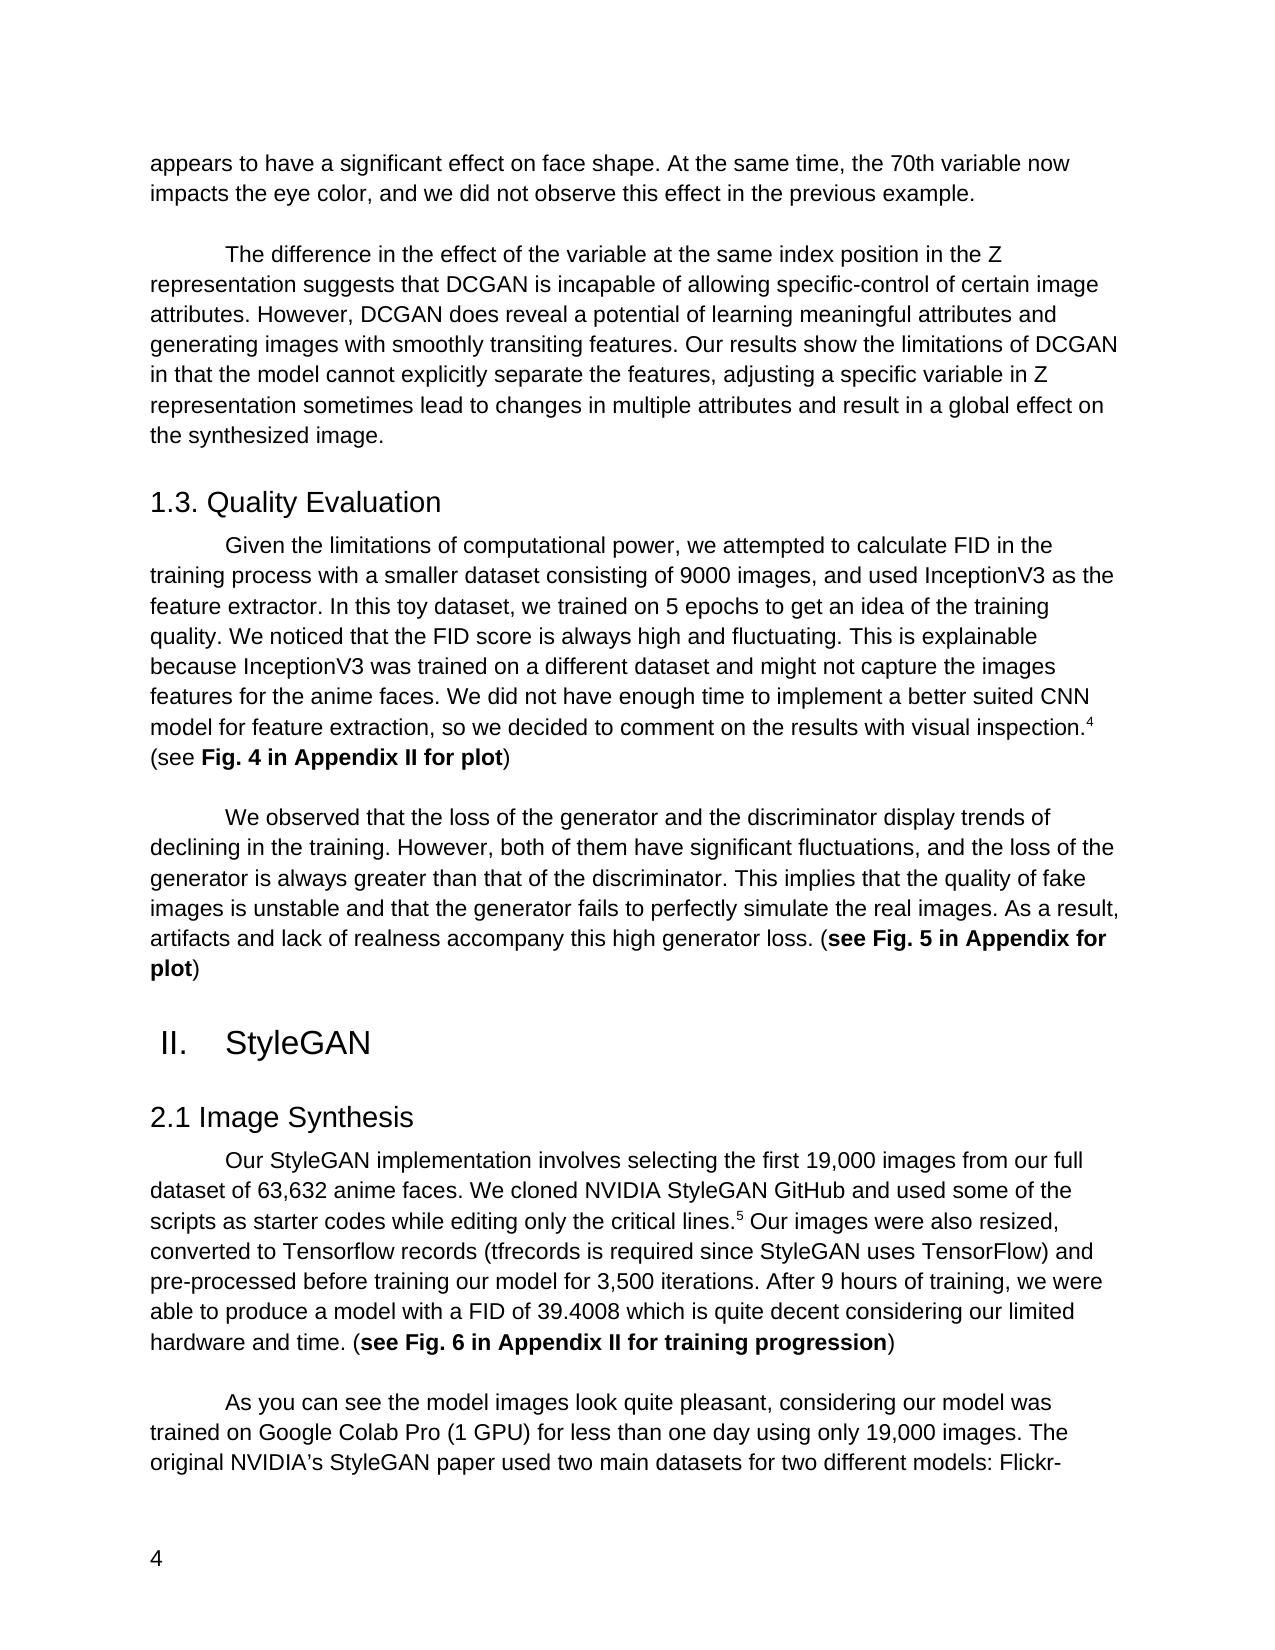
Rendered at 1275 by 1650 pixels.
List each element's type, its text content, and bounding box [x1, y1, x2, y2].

subtitle 1.3. Quality Evaluation [150, 485, 1125, 519]
text Given the limitations of computational power, we attempted to calculate FID in the training process with a smaller dataset consisting of 9000 images, and used InceptionV3 as the feature extractor. In this toy dataset, we trained on 5 epochs to get an idea of the training quality. We noticed that the FID score is always high and fluctuating. This is explainable because InceptionV3 was trained on a different dataset and might not capture the images features for the anime faces. We did not have enough time to implement a better suited CNN model for feature extraction, so we decided to comment on the results with visual inspection.4 (see Fig. 4 in Appendix II for plot) [150, 532, 1125, 770]
text We observed that the loss of the generator and the discriminator display trends of declining in the training. However, both of them have significant fluctuations, and the loss of the generator is always greater than that of the discriminator. This implies that the quality of fake images is unstable and that the generator fails to perfectly simulate the real images. As a result, artifacts and lack of realness accompany this high generator loss. (see Fig. 5 in Appendix for plot) [150, 804, 1125, 982]
subtitle StyleGAN [187, 1023, 1125, 1061]
text The difference in the effect of the variable at the same index position in the Z representation suggests that DCGAN is incapable of allowing specific-control of certain image attributes. However, DCGAN does reveal a potential of learning meaningful attributes and generating images with smoothly transiting features. Our results show the limitations of DCGAN in that the model cannot explicitly separate the features, adjusting a specific variable in Z representation sometimes lead to changes in multiple attributes and result in a global effect on the synthesized image. [150, 241, 1125, 448]
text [150, 1389, 1125, 1476]
subtitle 2.1 Image Synthesis [150, 1100, 1125, 1134]
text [150, 150, 1125, 207]
text Our StyleGAN implementation involves selecting the first 19,000 images from our full dataset of 63,632 anime faces. We cloned NVIDIA StyleGAN GitHub and used some of the scripts as starter codes while editing only the critical lines.5 Our images were also resized, converted to Tensorflow records (tfrecords is required since StyleGAN uses TensorFlow) and pre-processed before training our model for 3,500 iterations. After 9 hours of training, we were able to produce a model with a FID of 39.4008 which is quite decent considering our limited hardware and time. (see Fig. 6 in Appendix II for training progression) [150, 1147, 1125, 1355]
